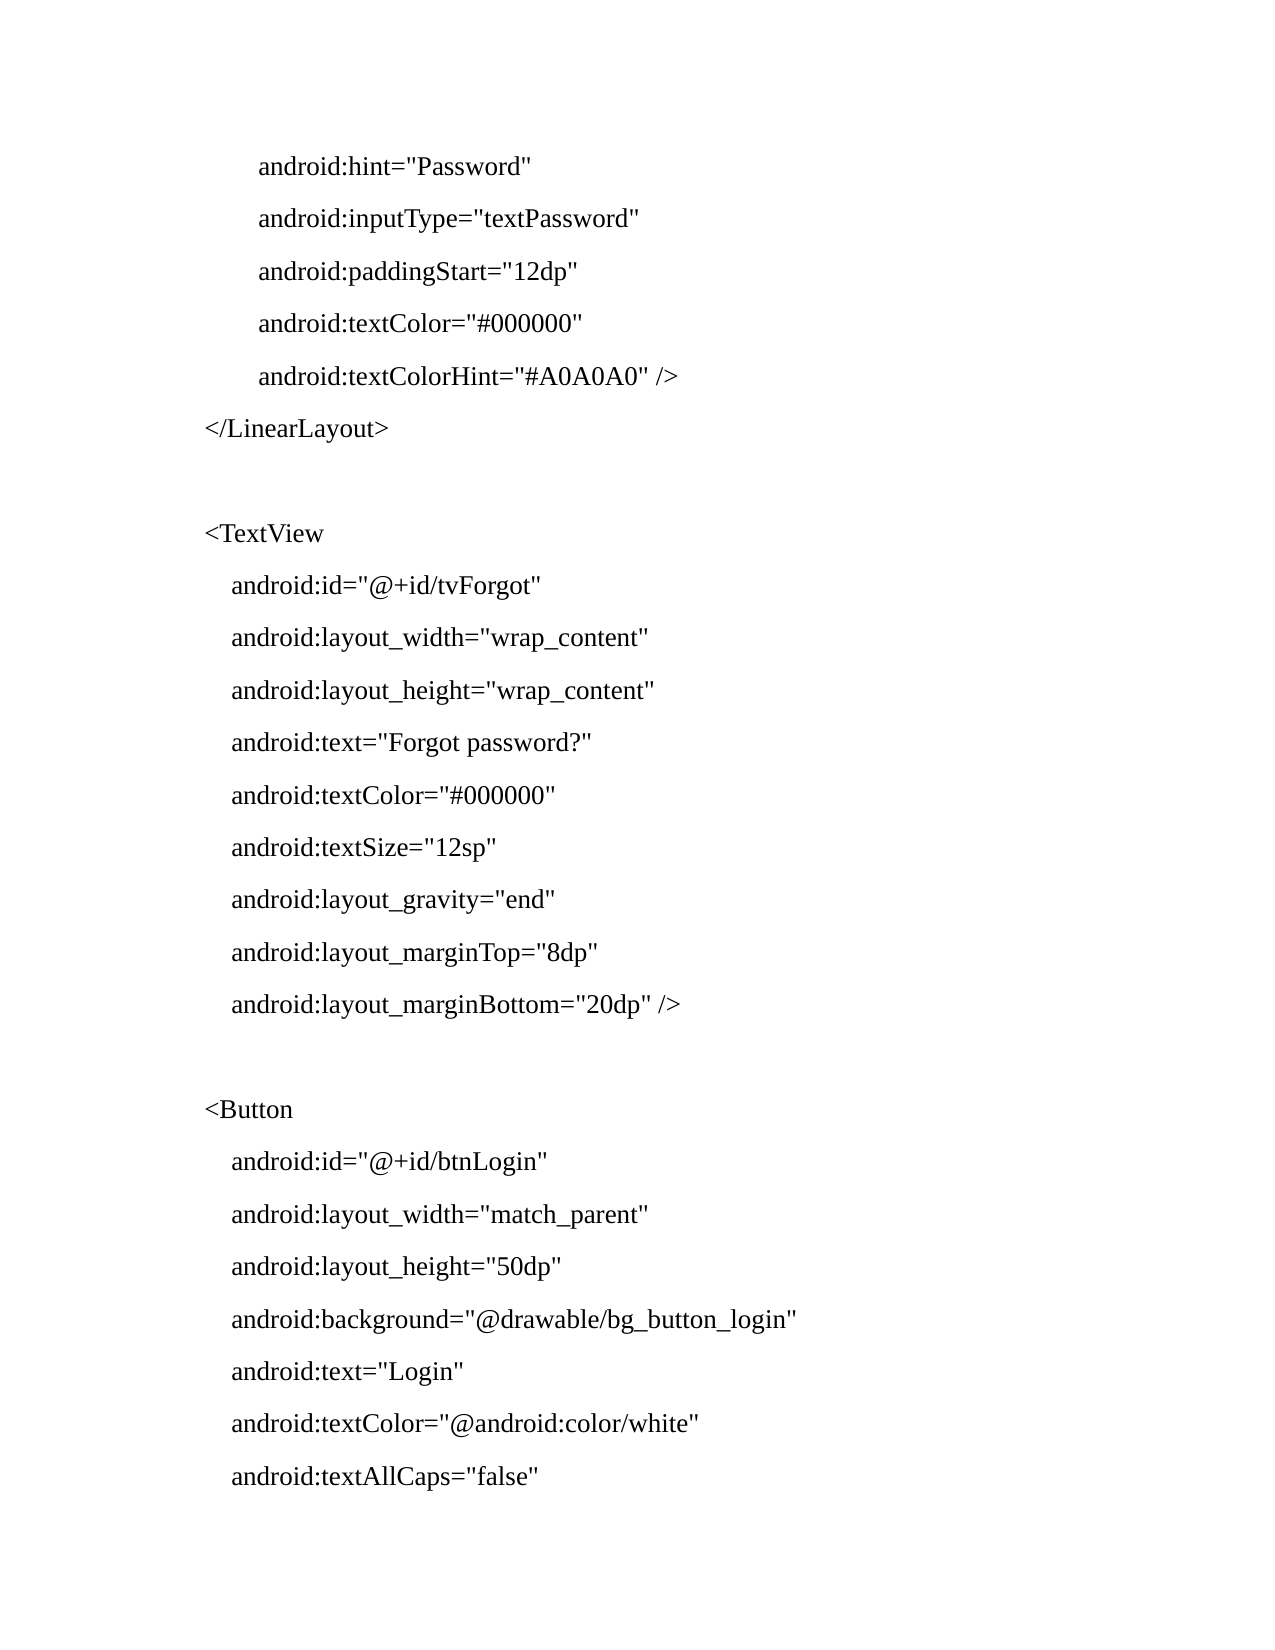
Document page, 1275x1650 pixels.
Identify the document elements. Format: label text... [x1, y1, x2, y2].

text android:paddingStart="12dp" [150, 255, 1125, 286]
text android:id="@+id/btnLogin" [150, 1146, 1125, 1177]
text android:layout_width="match_parent" [150, 1198, 1125, 1229]
text android:layout_height="wrap_content" [150, 674, 1125, 705]
text android:textColor="#000000" [150, 307, 1125, 338]
text android:textColor="#000000" [150, 779, 1125, 810]
text android:layout_width="wrap_content" [150, 622, 1125, 653]
text android:text="Login" [150, 1355, 1125, 1386]
text <Button [150, 1093, 1125, 1124]
text android:textSize="12sp" [150, 831, 1125, 862]
text android:hint="Password" [150, 150, 1125, 181]
text android:textColorHint="#A0A0A0" /> [150, 359, 1125, 391]
text android:layout_marginTop="8dp" [150, 936, 1125, 967]
text android:layout_gravity="end" [150, 883, 1125, 915]
text android:textAllCaps="false" [150, 1460, 1125, 1491]
text android:inputType="textPassword" [150, 202, 1125, 233]
text android:text="Forgot password?" [150, 726, 1125, 757]
text </LinearLayout> [150, 412, 1125, 443]
text android:id="@+id/tvForgot" [150, 569, 1125, 600]
text android:layout_height="50dp" [150, 1250, 1125, 1281]
text android:background="@drawable/bg_button_login" [150, 1303, 1125, 1334]
text android:layout_marginBottom="20dp" /> [150, 988, 1125, 1019]
text <TextView [150, 517, 1125, 548]
text android:textColor="@android:color/white" [150, 1407, 1125, 1439]
